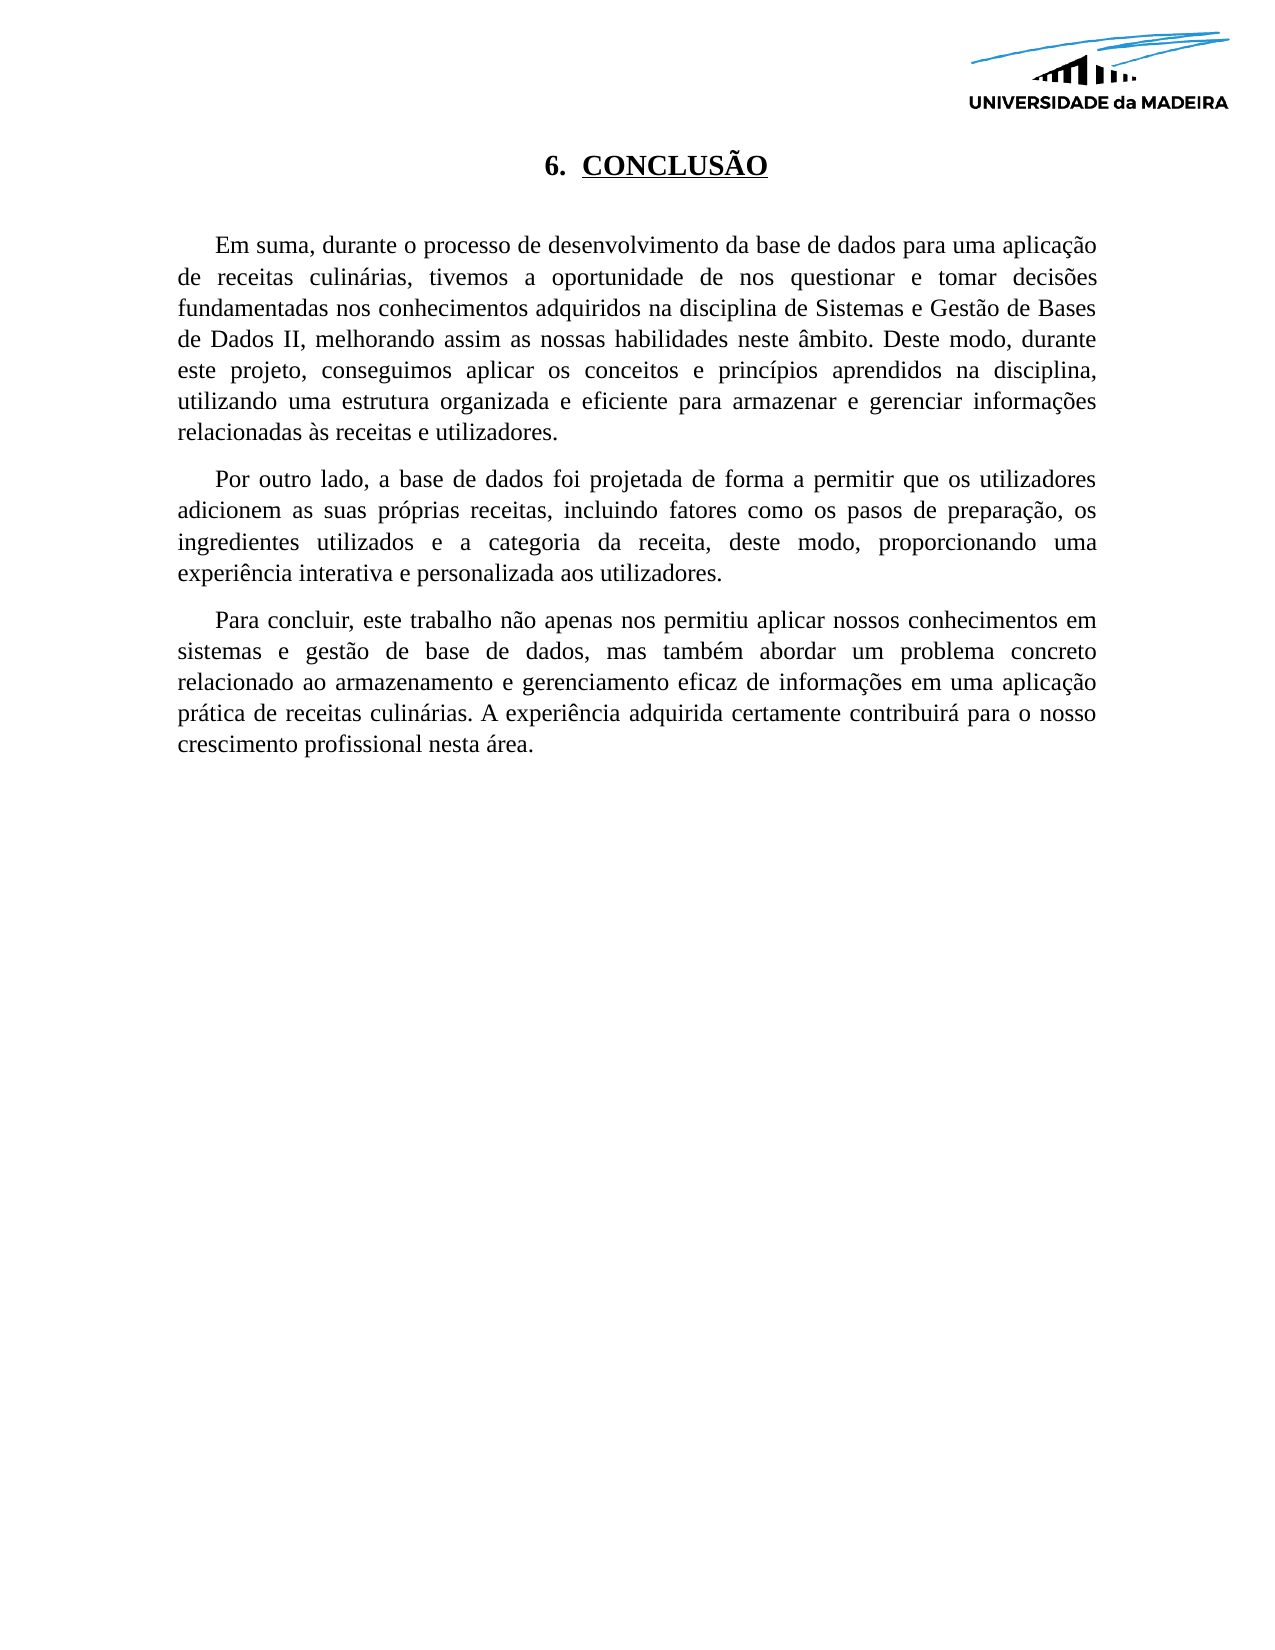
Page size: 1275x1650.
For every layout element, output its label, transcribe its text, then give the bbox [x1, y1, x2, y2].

text Para concluir, este trabalho não apenas nos permitiu aplicar nossos conhecimentos em sistemas e gestão de base de dados, mas também abordar um problema concreto relacionado ao armazenamento e gerenciamento eficaz de informações em uma aplicação prática de receitas culinárias. A experiência adquirida certamente contribuirá para o nosso crescimento profissional nesta área. [177, 605, 1098, 758]
text Por outro lado, a base de dados foi projetada de forma a permitir que os utilizadores adicionem as suas próprias receitas, incluindo fatores como os pasos de preparação, os ingredientes utilizados e a categoria da receita, deste modo, proporcionando uma experiência interativa e personalizada aos utilizadores. [177, 464, 1098, 586]
picture [968, 30, 1233, 111]
text Em suma, durante o processo de desenvolvimento da base de dados para uma aplicação de receitas culinárias, tivemos a oportunidade de nos questionar e tomar decisões fundamentadas nos conhecimentos adquiridos na disciplina de Sistemas e Gestão de Bases de Dados II, melhorando assim as nossas habilidades neste âmbito. Deste modo, durante este projeto, conseguimos aplicar os conceitos e princípios aprendidos na disciplina, utilizando uma estrutura organizada e eficiente para armazenar e gerenciar informações relacionadas às receitas e utilizadores. [177, 231, 1098, 446]
subtitle CONCLUSÃO [215, 148, 1098, 181]
